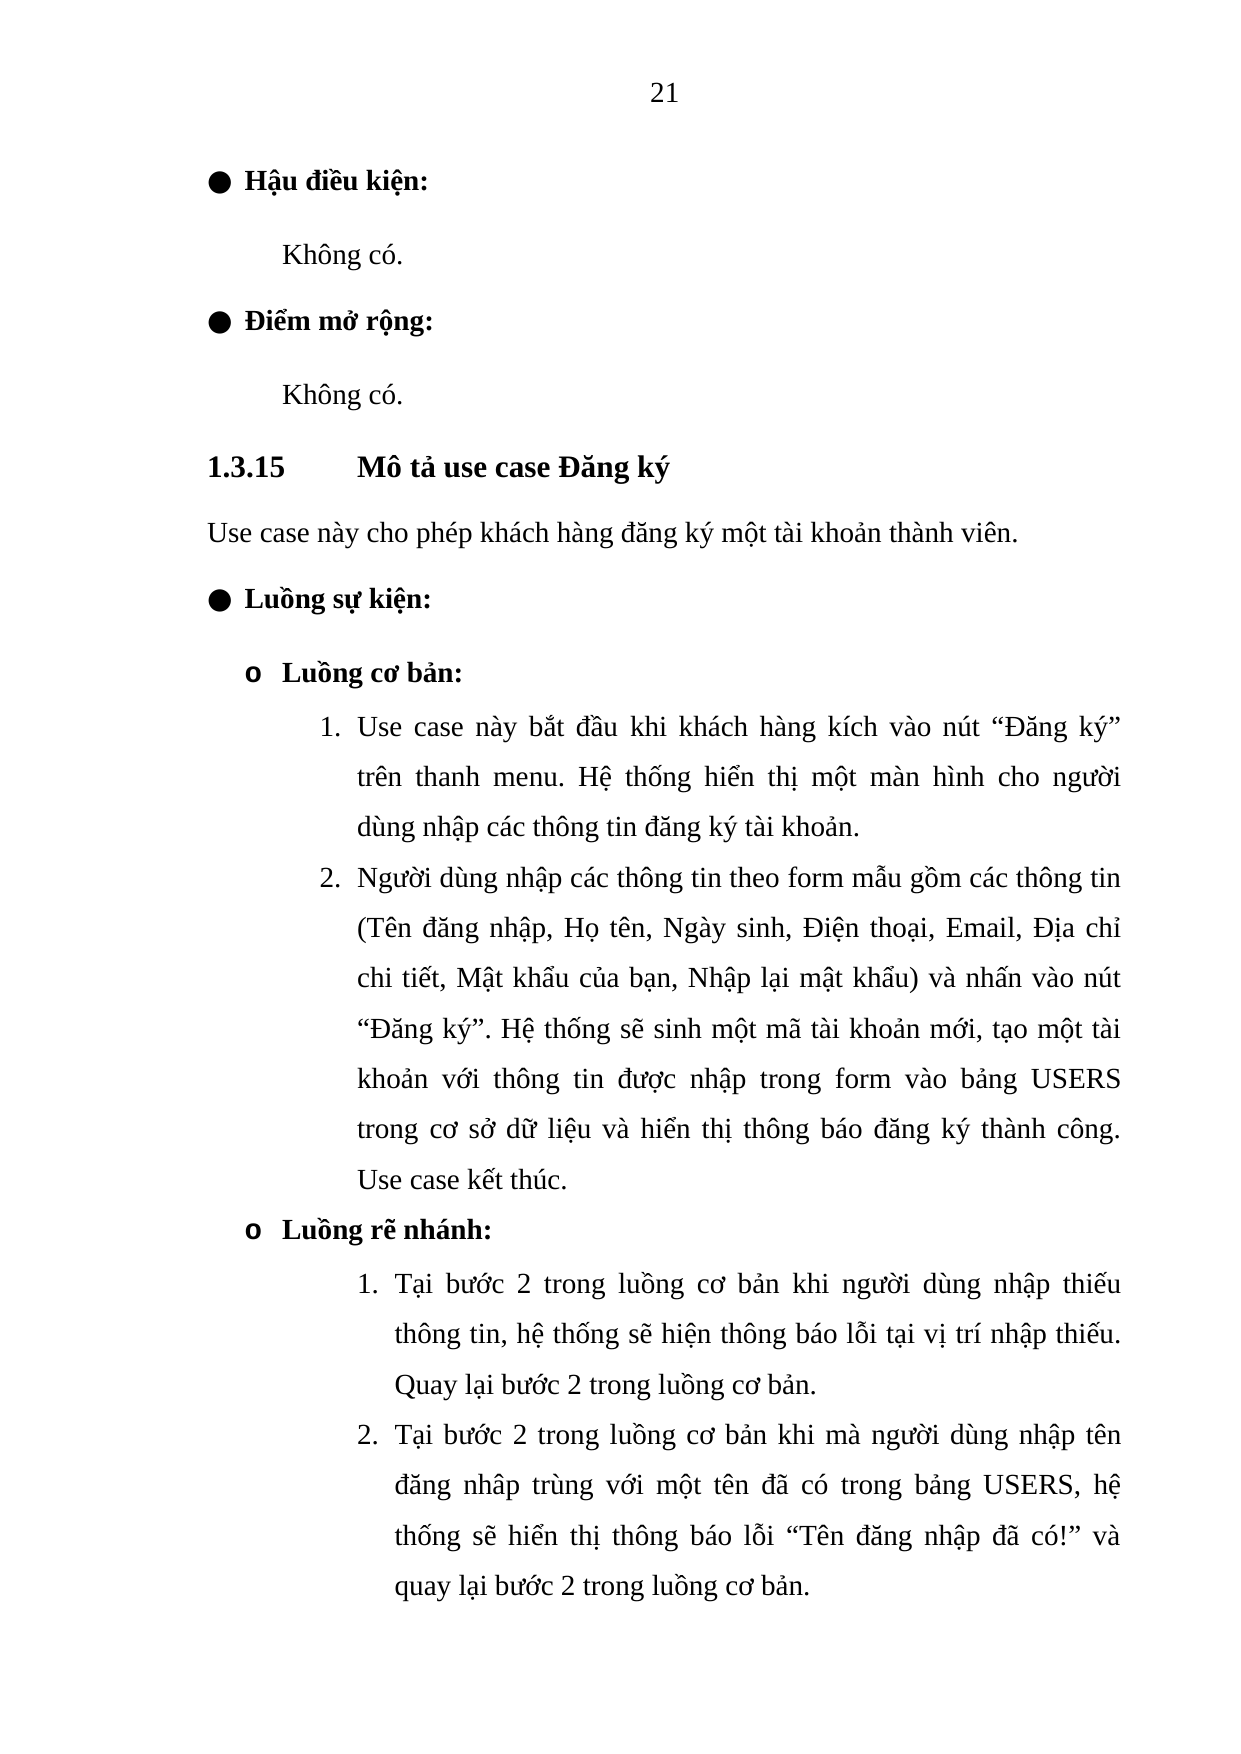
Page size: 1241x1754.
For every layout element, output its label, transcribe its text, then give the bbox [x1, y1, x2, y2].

list Luồng cơ bản: [244, 655, 1122, 691]
text Không có. [244, 377, 1122, 411]
text Không có. [282, 237, 1122, 271]
list Người dùng nhập các thông tin theo form mẫu gồm các thông tin (Tên đăng nhập, Họ tên, Ngày sinh, Điện thoại, Email, Địa chỉ chi tiết, Mật khẩu của bạn, Nhập lại mật khẩu) và nhấn vào nút “Đăng ký”. Hệ thống sẽ sinh một mã tài khoản mới, tạo một tài khoản với thông tin được nhập trong form vào bảng USERS trong cơ sở dữ liệu và hiển thị thông báo đăng ký thành công. Use case kết thúc. [319, 860, 1122, 1195]
list Điểm mở rộng: [207, 288, 1122, 347]
text Use case này cho phép khách hàng đăng ký một tài khoản thành viên. [207, 515, 1122, 548]
list Use case này bắt đầu khi khách hàng kích vào nút “Đăng ký” trên thanh menu. Hệ thống hiển thị một màn hình cho người dùng nhập các thông tin đăng ký tài khoản. [319, 709, 1122, 843]
list Tại bước 2 trong luồng cơ bản khi mà người dùng nhập tên đăng nhâp trùng với một tên đã có trong bảng USERS, hệ thống sẽ hiển thị thông báo lỗi “Tên đăng nhập đã có!” và quay lại bước 2 trong luồng cơ bản. [357, 1417, 1122, 1602]
subtitle Mô tả use case Đăng ký [207, 448, 1122, 484]
list Hậu điều kiện: [207, 148, 1122, 207]
list Luồng sự kiện: [207, 565, 1122, 625]
list Tại bước 2 trong luồng cơ bản khi người dùng nhập thiếu thông tin, hệ thống sẽ hiện thông báo lỗi tại vị trí nhập thiếu. Quay lại bước 2 trong luồng cơ bản. [357, 1266, 1122, 1400]
list Luồng rẽ nhánh: [244, 1212, 1122, 1248]
